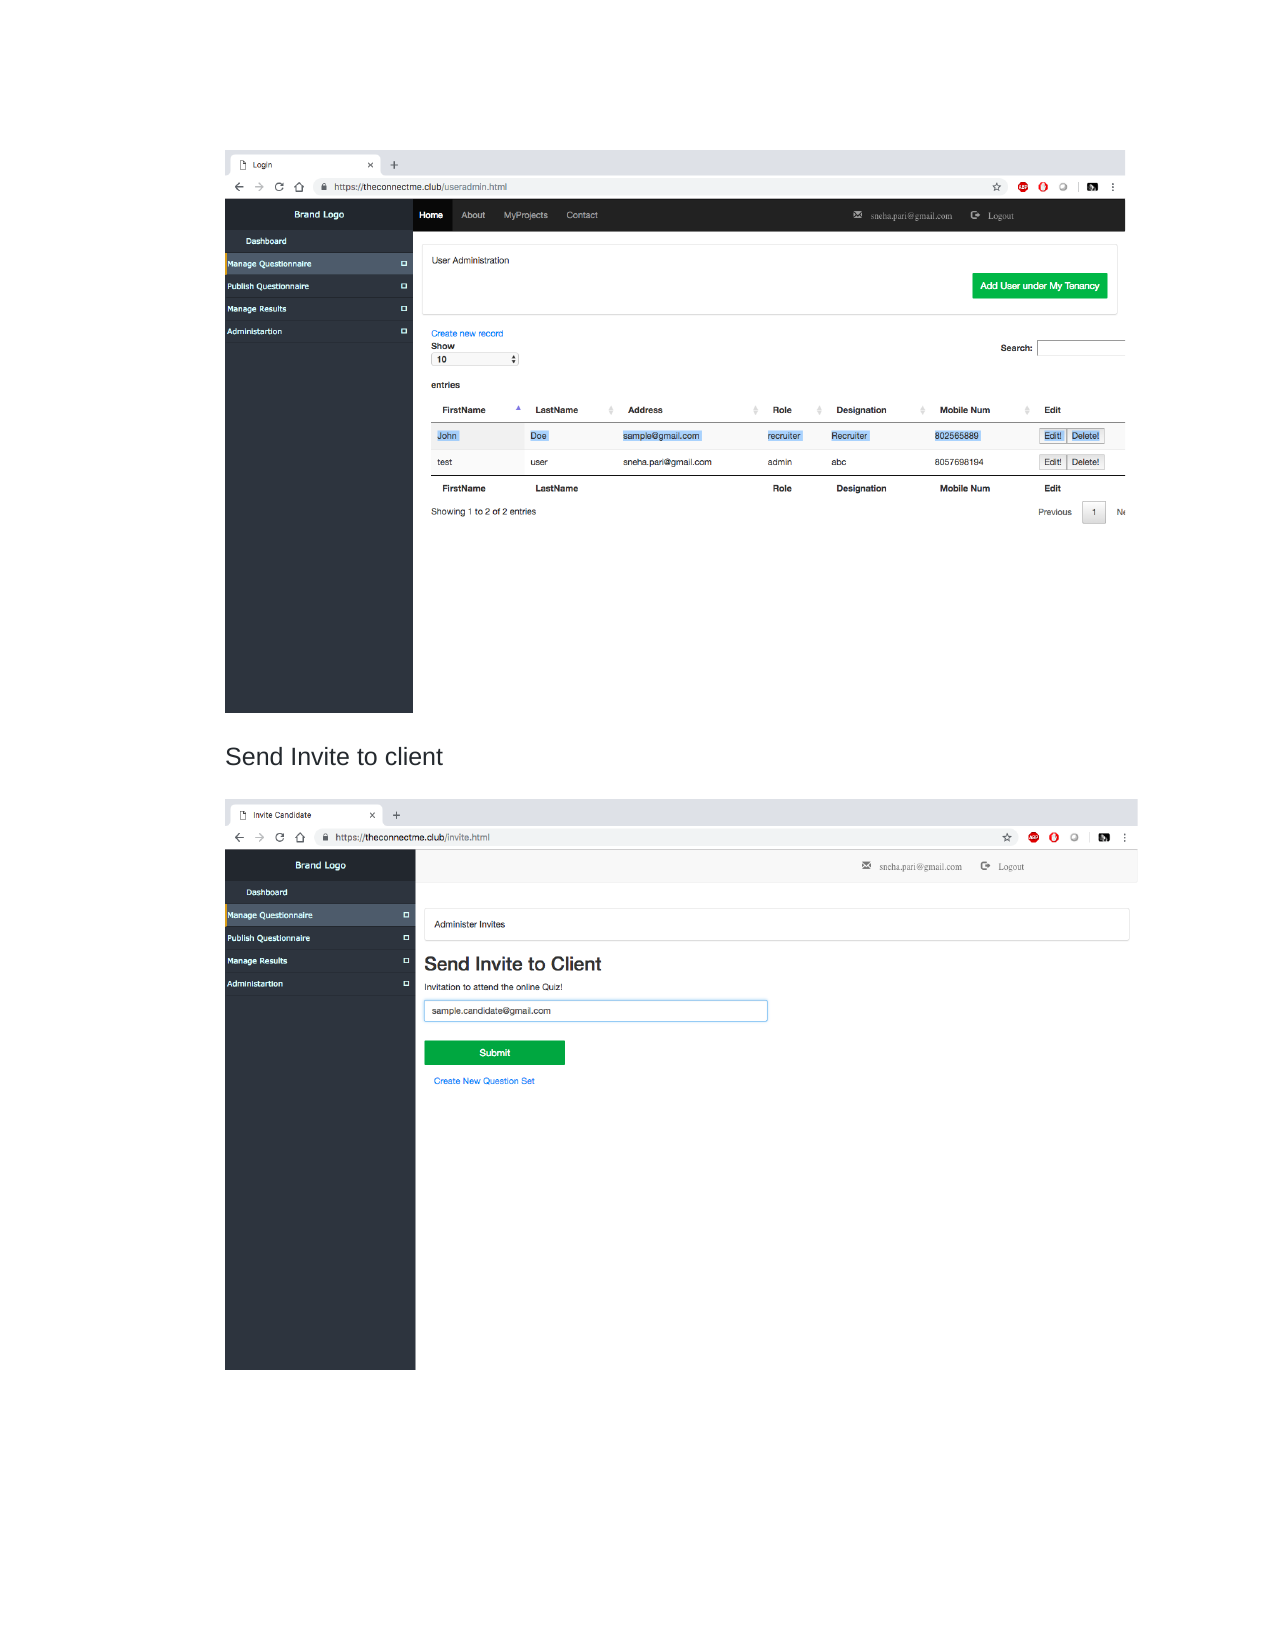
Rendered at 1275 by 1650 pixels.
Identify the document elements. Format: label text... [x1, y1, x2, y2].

picture [225, 799, 1138, 1370]
picture [225, 150, 1125, 713]
text Send Invite to client [225, 742, 1125, 770]
